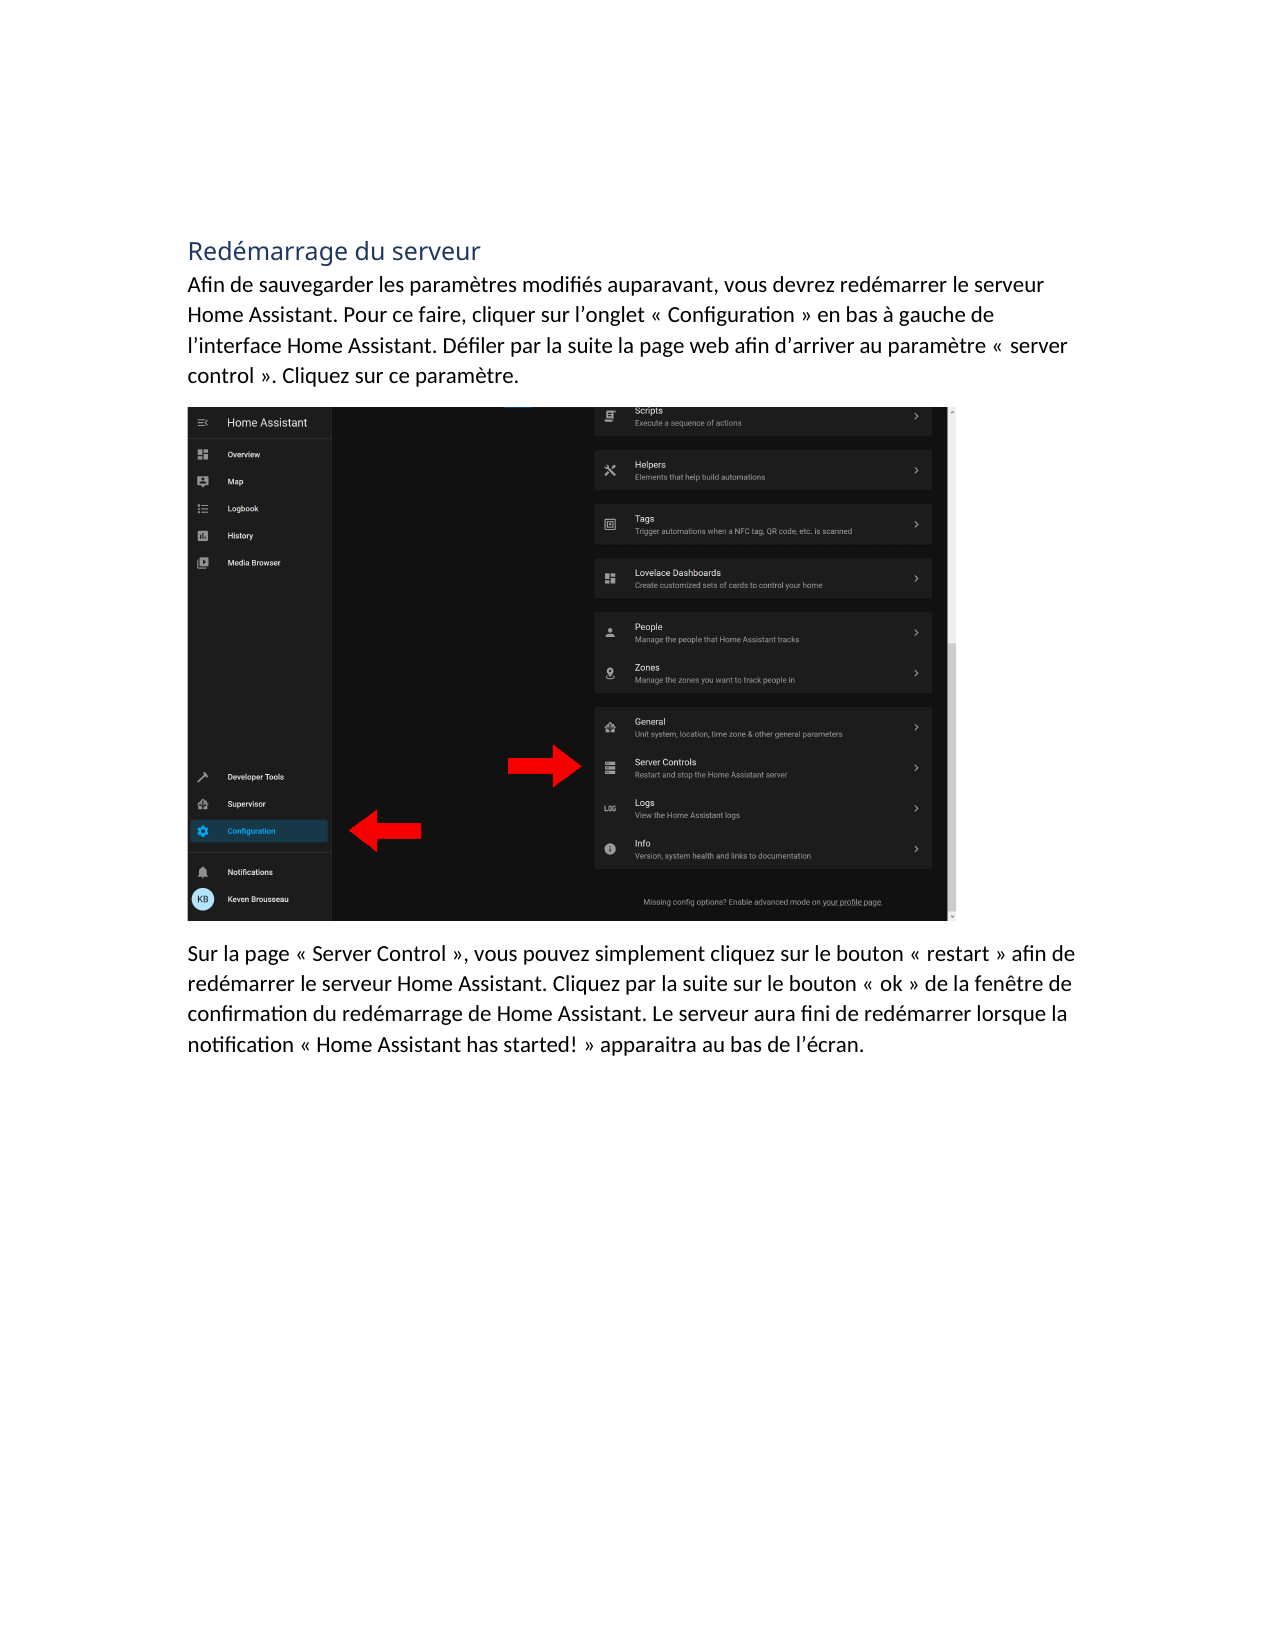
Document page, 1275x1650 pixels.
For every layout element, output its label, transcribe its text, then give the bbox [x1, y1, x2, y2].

text Sur la page « Server Control », vous pouvez simplement cliquez sur le bouton « restart » afin de redémarrer le serveur Home Assistant. Cliquez par la suite sur le bouton « ok » de la fenêtre de confirmation du redémarrage de Home Assistant. Le serveur aura fini de redémarrer lorsque la notification « Home Assistant has started! » apparaitra au bas de l’écran. [187, 939, 1087, 1058]
text Afin de sauvegarder les paramètres modifiés auparavant, vous devrez redémarrer le serveur Home Assistant. Pour ce faire, cliquer sur l’onglet « Configuration » en bas à gauche de l’interface Home Assistant. Défiler par la suite la page web afin d’arriver au paramètre « server control ». Cliquez sur ce paramètre. [187, 270, 1087, 389]
subtitle Redémarrage du serveur [187, 234, 1087, 268]
picture [187, 407, 957, 921]
